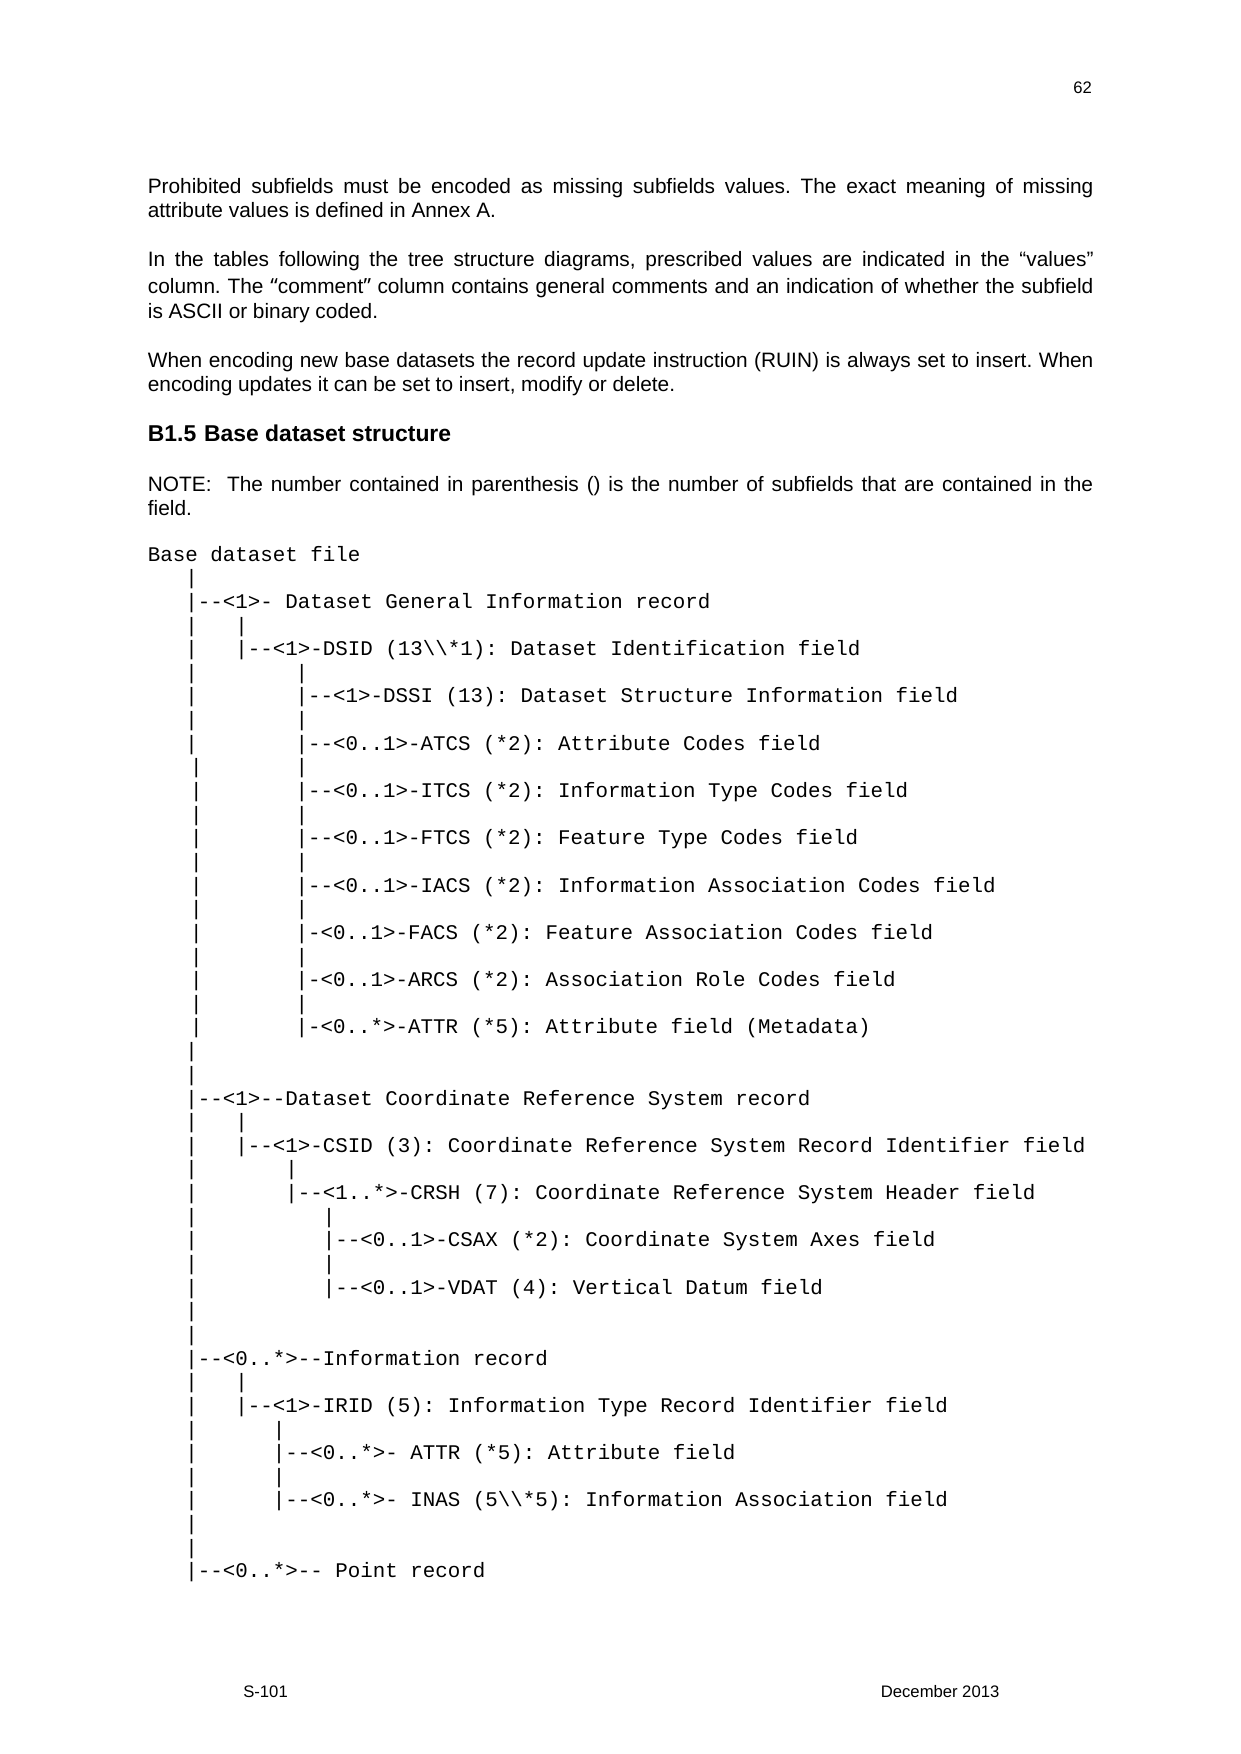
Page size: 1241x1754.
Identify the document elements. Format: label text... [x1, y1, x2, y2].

text | |--<0..1>-CSAX (*2): Coordinate System Axes field [148, 1229, 1094, 1253]
text | | [148, 851, 1094, 875]
text | |--<0..1>-ATCS (*2): Attribute Codes field [148, 733, 1094, 756]
text | [148, 1040, 1094, 1064]
text | |--<0..1>-VDAT (4): Vertical Datum field [148, 1277, 1094, 1300]
text | | [148, 756, 1094, 780]
text |--<0..*>--Information record [148, 1348, 1094, 1371]
text NOTE: The number contained in parenthesis () is the number of subfields that are contained in the field. [148, 472, 1094, 520]
text | [148, 567, 1094, 591]
text |--<1>- Dataset General Information record [148, 591, 1094, 614]
text | |--<1>-DSID (13\\*1): Dataset Identification field [148, 638, 1094, 662]
text | | [148, 1418, 1094, 1442]
subtitle Base dataset structure [148, 421, 1094, 447]
text | | [148, 1111, 1094, 1135]
text | [148, 1537, 1094, 1560]
text | | [148, 1158, 1094, 1182]
text Base dataset file [148, 544, 1094, 567]
text | [148, 1513, 1094, 1537]
text | |--<1..*>-CRSH (7): Coordinate Reference System Header field [148, 1182, 1094, 1206]
text | [148, 1324, 1094, 1348]
text | | [148, 1206, 1094, 1229]
text | |--<1>-IRID (5): Information Type Record Identifier field [148, 1395, 1094, 1418]
text | | [148, 946, 1094, 969]
text |--<0..*>-- Point record [148, 1560, 1094, 1584]
text | | [148, 993, 1094, 1017]
text | [148, 1300, 1094, 1324]
text | | [148, 804, 1094, 827]
text In the tables following the tree structure diagrams, prescribed values are indicated in the “values” column. The “comment” column contains general comments and an indication of whether the subfield is ASCII or binary coded. [148, 247, 1094, 323]
text | | [148, 1371, 1094, 1395]
text | |-<0..*>-ATTR (*5): Attribute field (Metadata) [148, 1017, 1094, 1040]
text | | [148, 898, 1094, 922]
text | | [148, 662, 1094, 686]
text | |--<0..*>- ATTR (*5): Attribute field [148, 1442, 1094, 1466]
text | | [148, 1466, 1094, 1489]
text | |--<1>-DSSI (13): Dataset Structure Information field [148, 686, 1094, 709]
text | |-<0..1>-ARCS (*2): Association Role Codes field [148, 969, 1094, 993]
text | [148, 1064, 1094, 1087]
text When encoding new base datasets the record update instruction (RUIN) is always set to insert. When encoding updates it can be set to insert, modify or delete. [148, 348, 1094, 396]
text Prohibited subfields must be encoded as missing subfields values. The exact meaning of missing attribute values is defined in Annex A. [148, 174, 1094, 222]
text | |--<0..1>-IACS (*2): Information Association Codes field [148, 875, 1094, 898]
text | |--<0..1>-FTCS (*2): Feature Type Codes field [148, 827, 1094, 851]
text | |--<0..*>- INAS (5\\*5): Information Association field [148, 1489, 1094, 1513]
text |--<1>--Dataset Coordinate Reference System record [148, 1087, 1094, 1111]
text | | [148, 1253, 1094, 1277]
text | | [148, 709, 1094, 733]
text | |-<0..1>-FACS (*2): Feature Association Codes field [148, 922, 1094, 946]
text | | [148, 614, 1094, 638]
text | |--<1>-CSID (3): Coordinate Reference System Record Identifier field [148, 1135, 1094, 1158]
text | |--<0..1>-ITCS (*2): Information Type Codes field [148, 780, 1094, 804]
